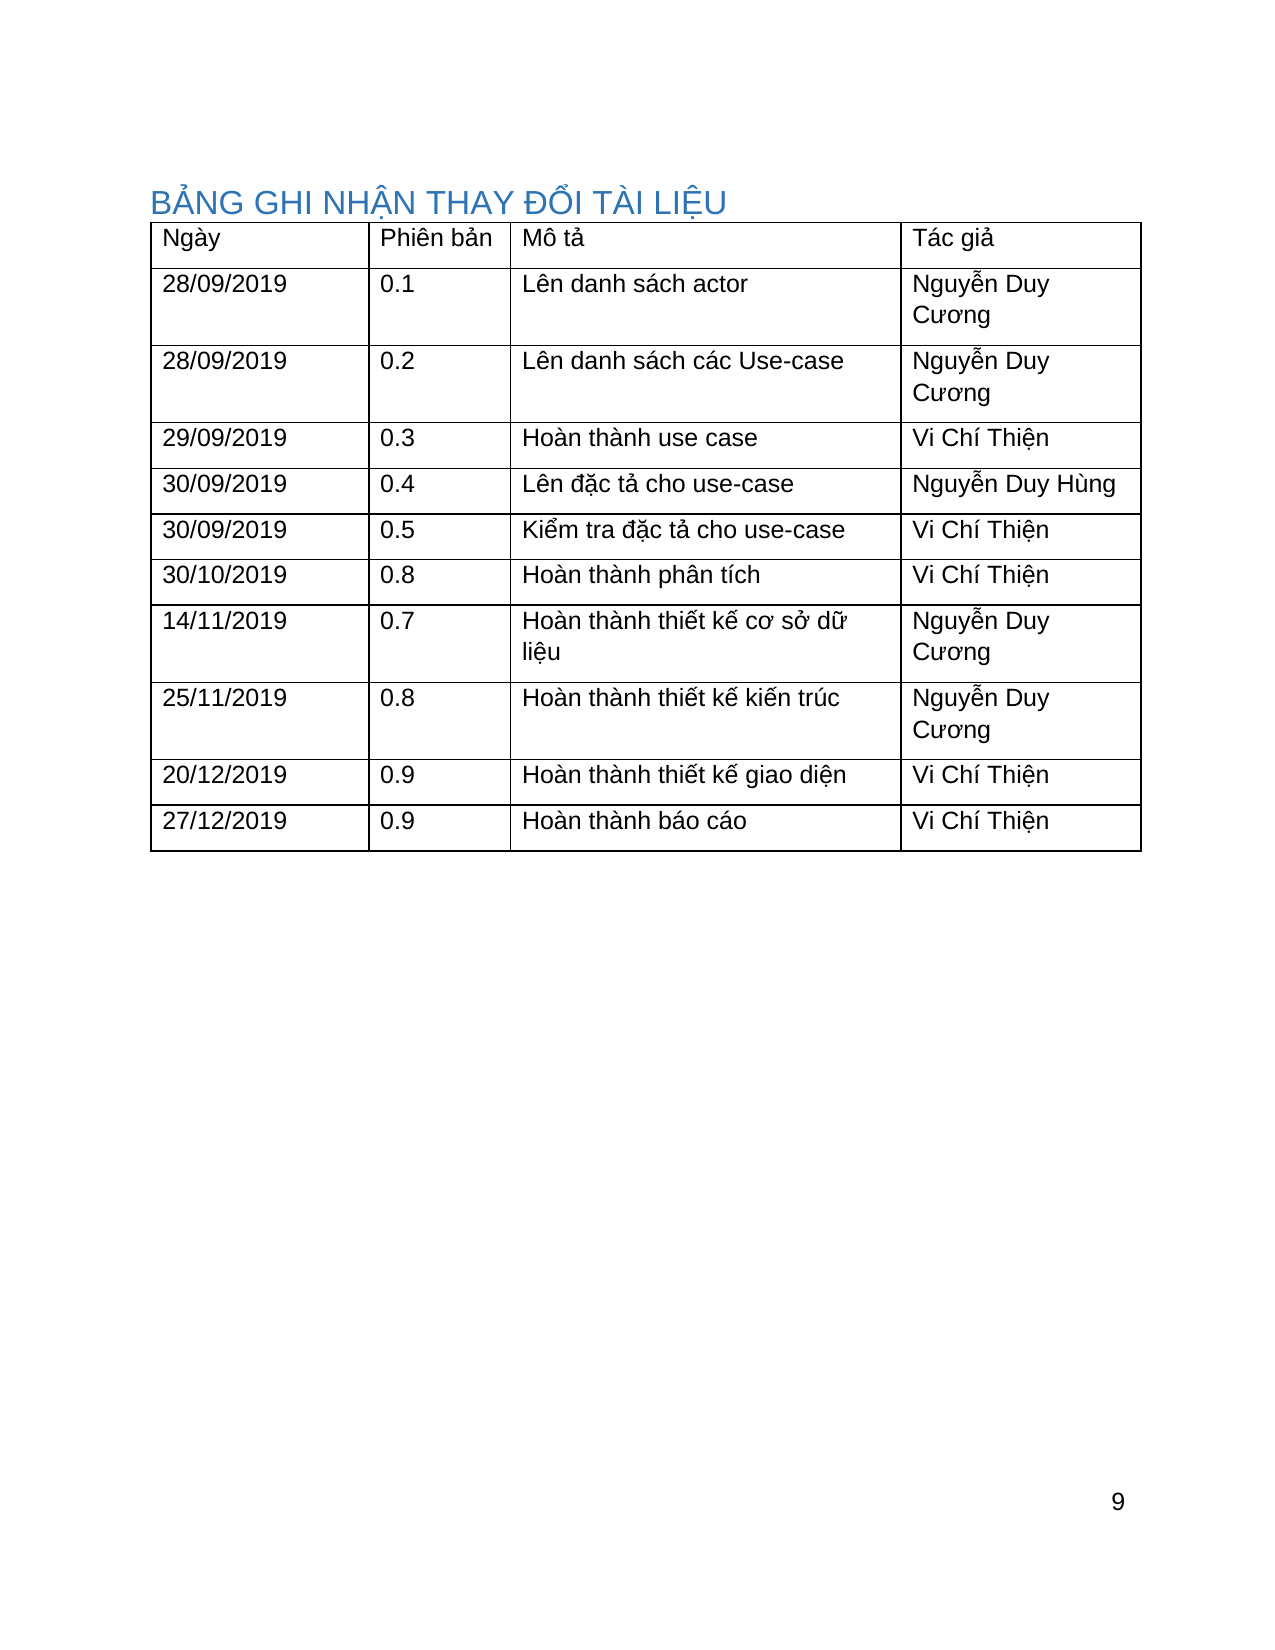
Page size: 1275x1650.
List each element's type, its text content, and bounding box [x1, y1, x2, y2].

table_cell Hoàn thành thiết kế cơ sở dữ liệu [511, 606, 900, 681]
table_cell 0.7 [370, 606, 510, 681]
table_cell 0.5 [370, 515, 510, 559]
table_cell Nguyễn Duy Cương [902, 269, 1140, 344]
table_cell 28/09/2019 [152, 346, 368, 422]
table_cell 0.3 [370, 423, 510, 467]
table_cell Nguyễn Duy Cương [902, 606, 1140, 681]
table_cell Vi Chí Thiện [902, 515, 1140, 559]
table_cell Lên danh sách các Use-case [511, 346, 900, 422]
table_cell Hoàn thành phân tích [511, 560, 900, 604]
table_cell 29/09/2019 [152, 423, 368, 467]
table_cell Kiểm tra đặc tả cho use-case [511, 515, 900, 559]
table_cell 0.8 [370, 683, 510, 759]
table_cell 25/11/2019 [152, 683, 368, 759]
table_cell Hoàn thành báo cáo [511, 806, 900, 850]
table_cell 28/09/2019 [152, 269, 368, 344]
table_cell 27/12/2019 [152, 806, 368, 850]
table_cell Nguyễn Duy Cương [902, 683, 1140, 759]
table_header Tác giả [902, 223, 1140, 267]
table_cell Hoàn thành thiết kế kiến trúc [511, 683, 900, 759]
table_cell Vi Chí Thiện [902, 806, 1140, 850]
table_cell Lên danh sách actor [511, 269, 900, 344]
subtitle BẢNG GHI NHẬN THAY ĐỔI TÀI LIỆU [150, 183, 1125, 222]
table_cell 0.9 [370, 806, 510, 850]
table_cell Nguyễn Duy Hùng [902, 469, 1140, 513]
table_cell Hoàn thành thiết kế giao diện [511, 760, 900, 804]
table_cell Vi Chí Thiện [902, 423, 1140, 467]
table_cell Nguyễn Duy Cương [902, 346, 1140, 422]
table_cell Vi Chí Thiện [902, 760, 1140, 804]
table_cell 0.1 [370, 269, 510, 344]
table_cell Lên đặc tả cho use-case [511, 469, 900, 513]
table_header Mô tả [511, 223, 900, 267]
table_cell 0.8 [370, 560, 510, 604]
table_cell 20/12/2019 [152, 760, 368, 804]
table_cell 30/09/2019 [152, 469, 368, 513]
table_cell 0.4 [370, 469, 510, 513]
table_cell 0.2 [370, 346, 510, 422]
table_header Phiên bản [370, 223, 510, 267]
table_cell Vi Chí Thiện [902, 560, 1140, 604]
table_cell 0.9 [370, 760, 510, 804]
table_cell Hoàn thành use case [511, 423, 900, 467]
table_cell 30/09/2019 [152, 515, 368, 559]
table_header Ngày [152, 223, 368, 267]
table_cell 14/11/2019 [152, 606, 368, 681]
table_cell 30/10/2019 [152, 560, 368, 604]
